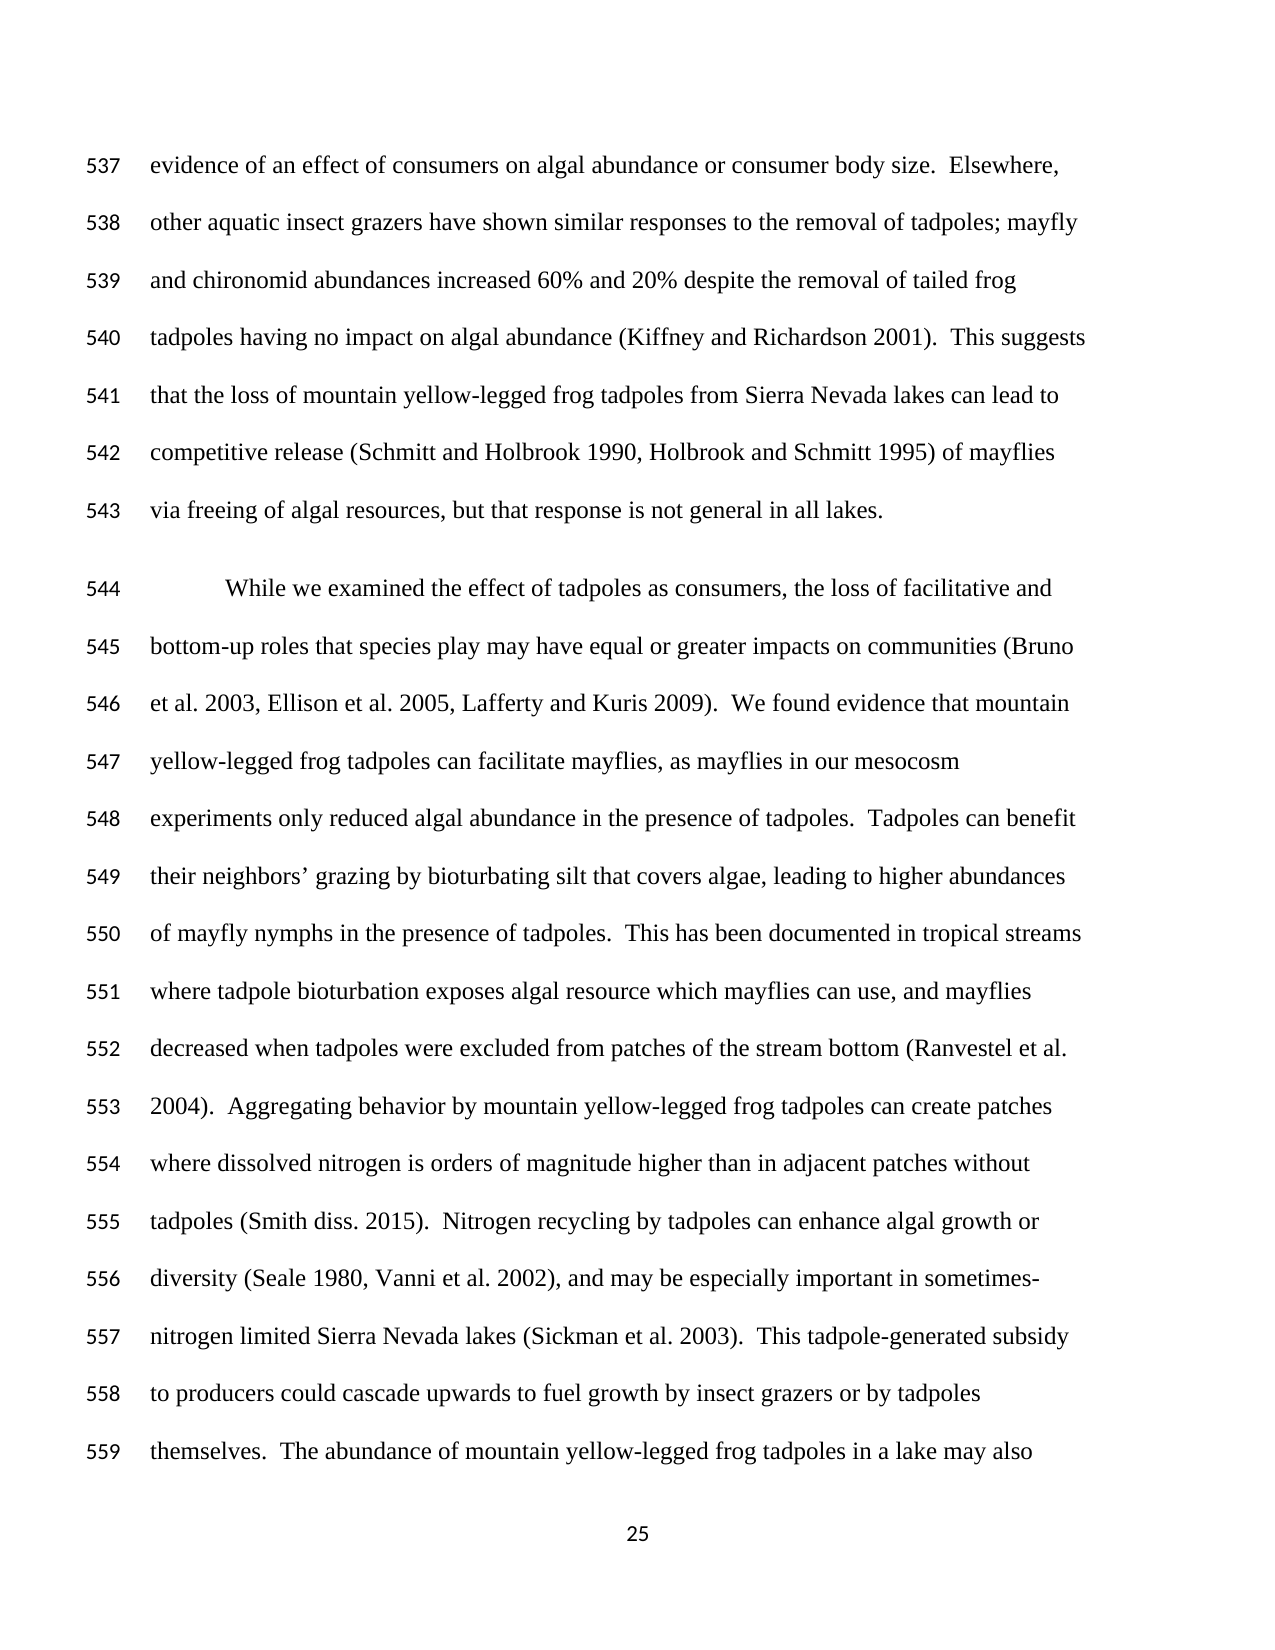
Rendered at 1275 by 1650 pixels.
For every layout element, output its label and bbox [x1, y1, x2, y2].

text [150, 150, 1087, 524]
text [150, 573, 1087, 1464]
